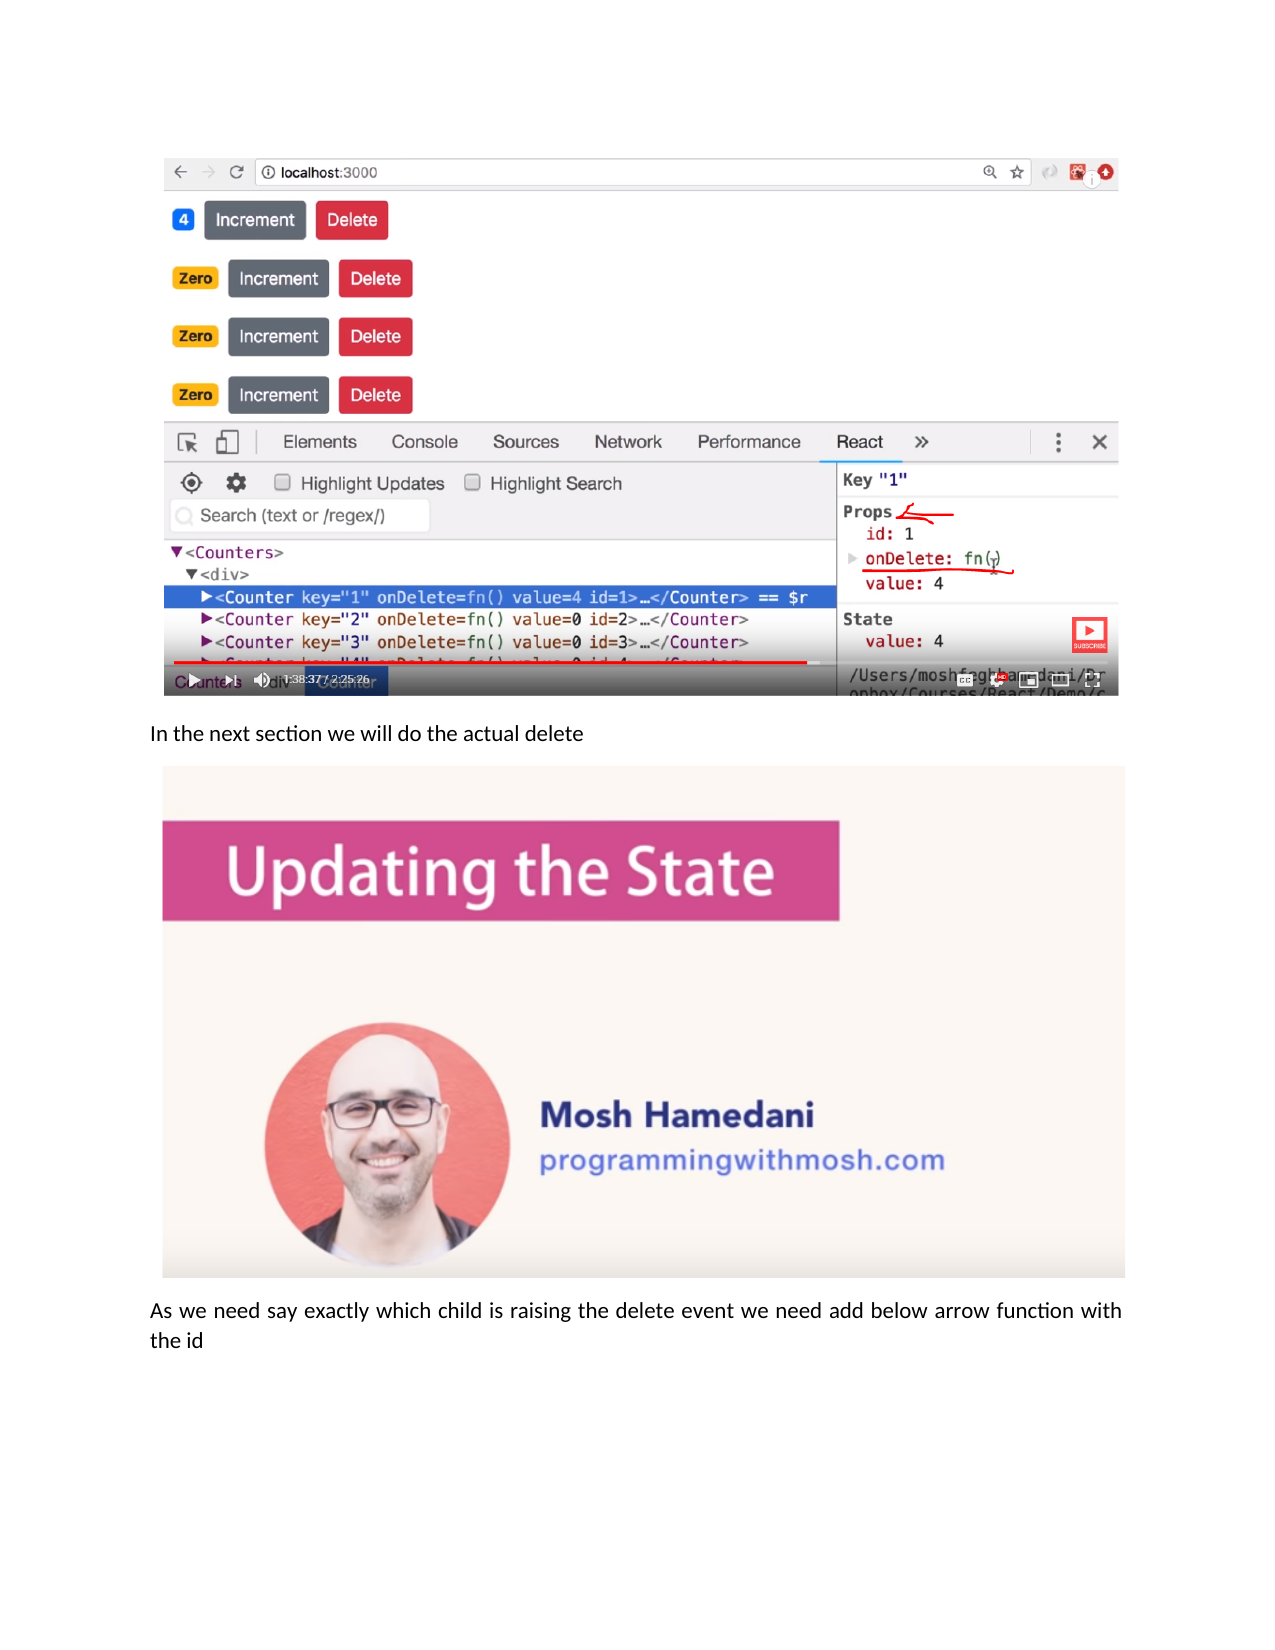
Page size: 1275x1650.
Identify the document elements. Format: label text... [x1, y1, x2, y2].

text In the next section we will do the actual delete [150, 719, 1125, 747]
text As we need say exactly which child is raising the delete event we need add below arrow function with the id [150, 1296, 1125, 1354]
picture [150, 766, 1125, 1278]
picture [150, 150, 1125, 701]
